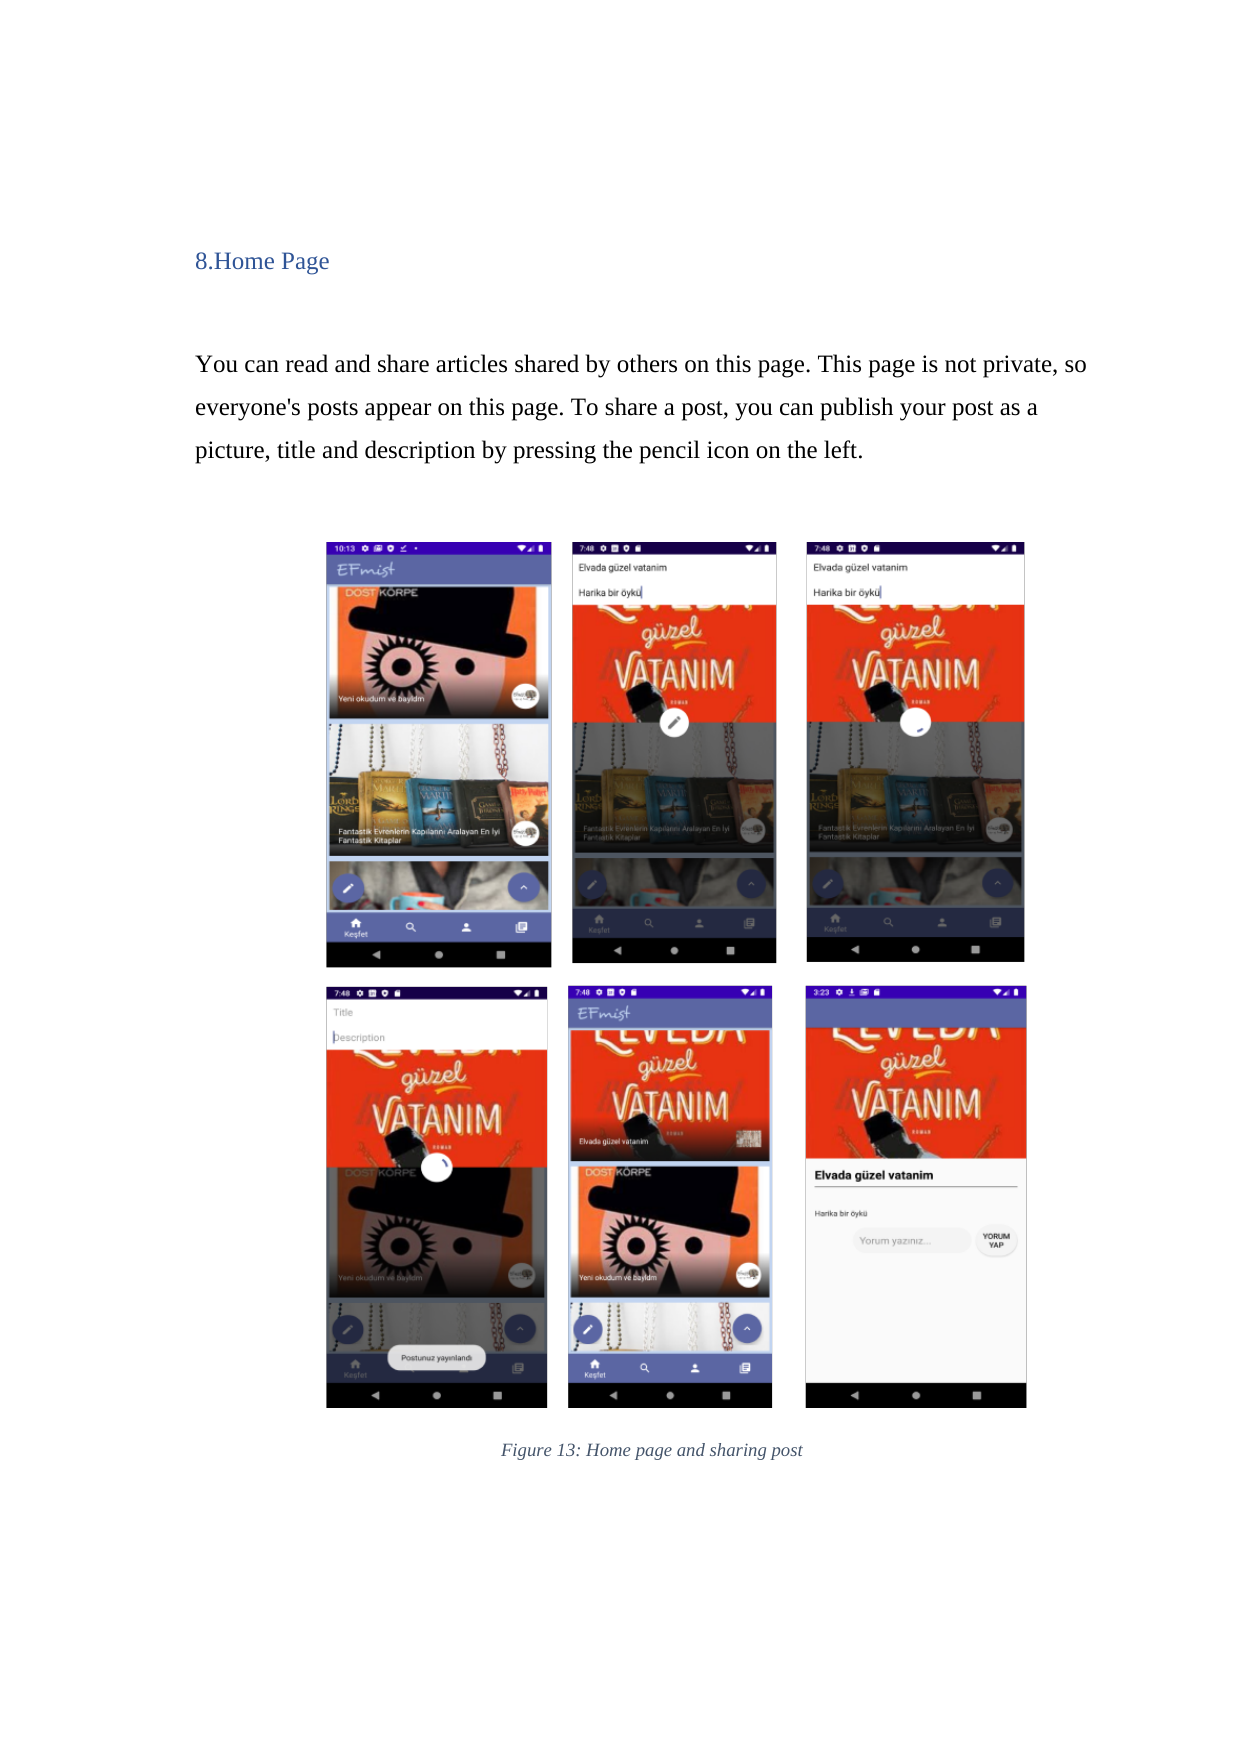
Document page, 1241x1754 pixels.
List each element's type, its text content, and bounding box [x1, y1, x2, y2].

picture [194, 542, 1140, 1408]
text Figure 13: Home page and sharing post [195, 1438, 1110, 1460]
text You can read and share articles shared by others on this page. This page is not private, so everyone's posts appear on this page. To share a post, you can publish your post as a picture, title and description by pressing the pencil icon on the left. [195, 349, 1110, 464]
subtitle 8.Home Page [195, 246, 1110, 275]
